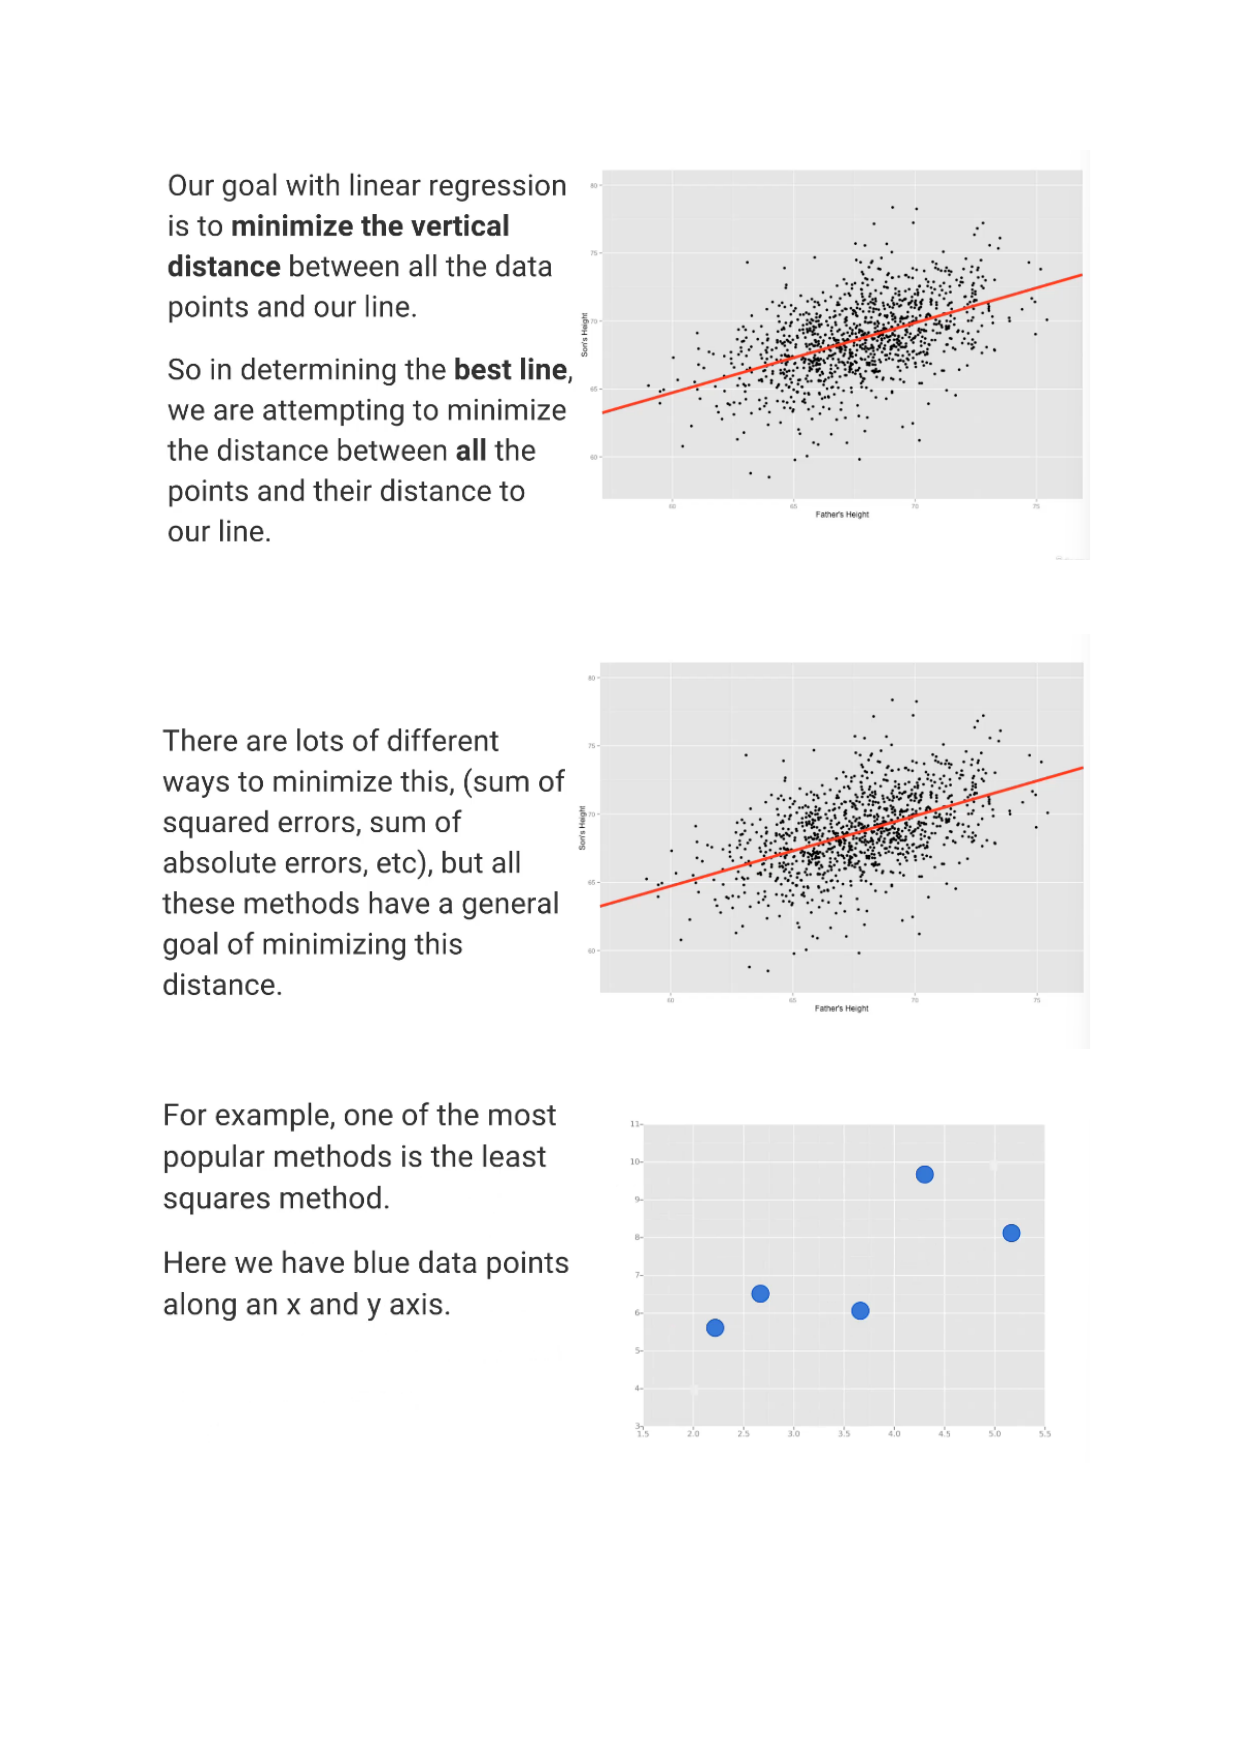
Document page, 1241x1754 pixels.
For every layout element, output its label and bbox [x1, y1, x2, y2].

picture [150, 150, 1091, 560]
picture [150, 1068, 1091, 1463]
picture [150, 634, 1091, 1049]
